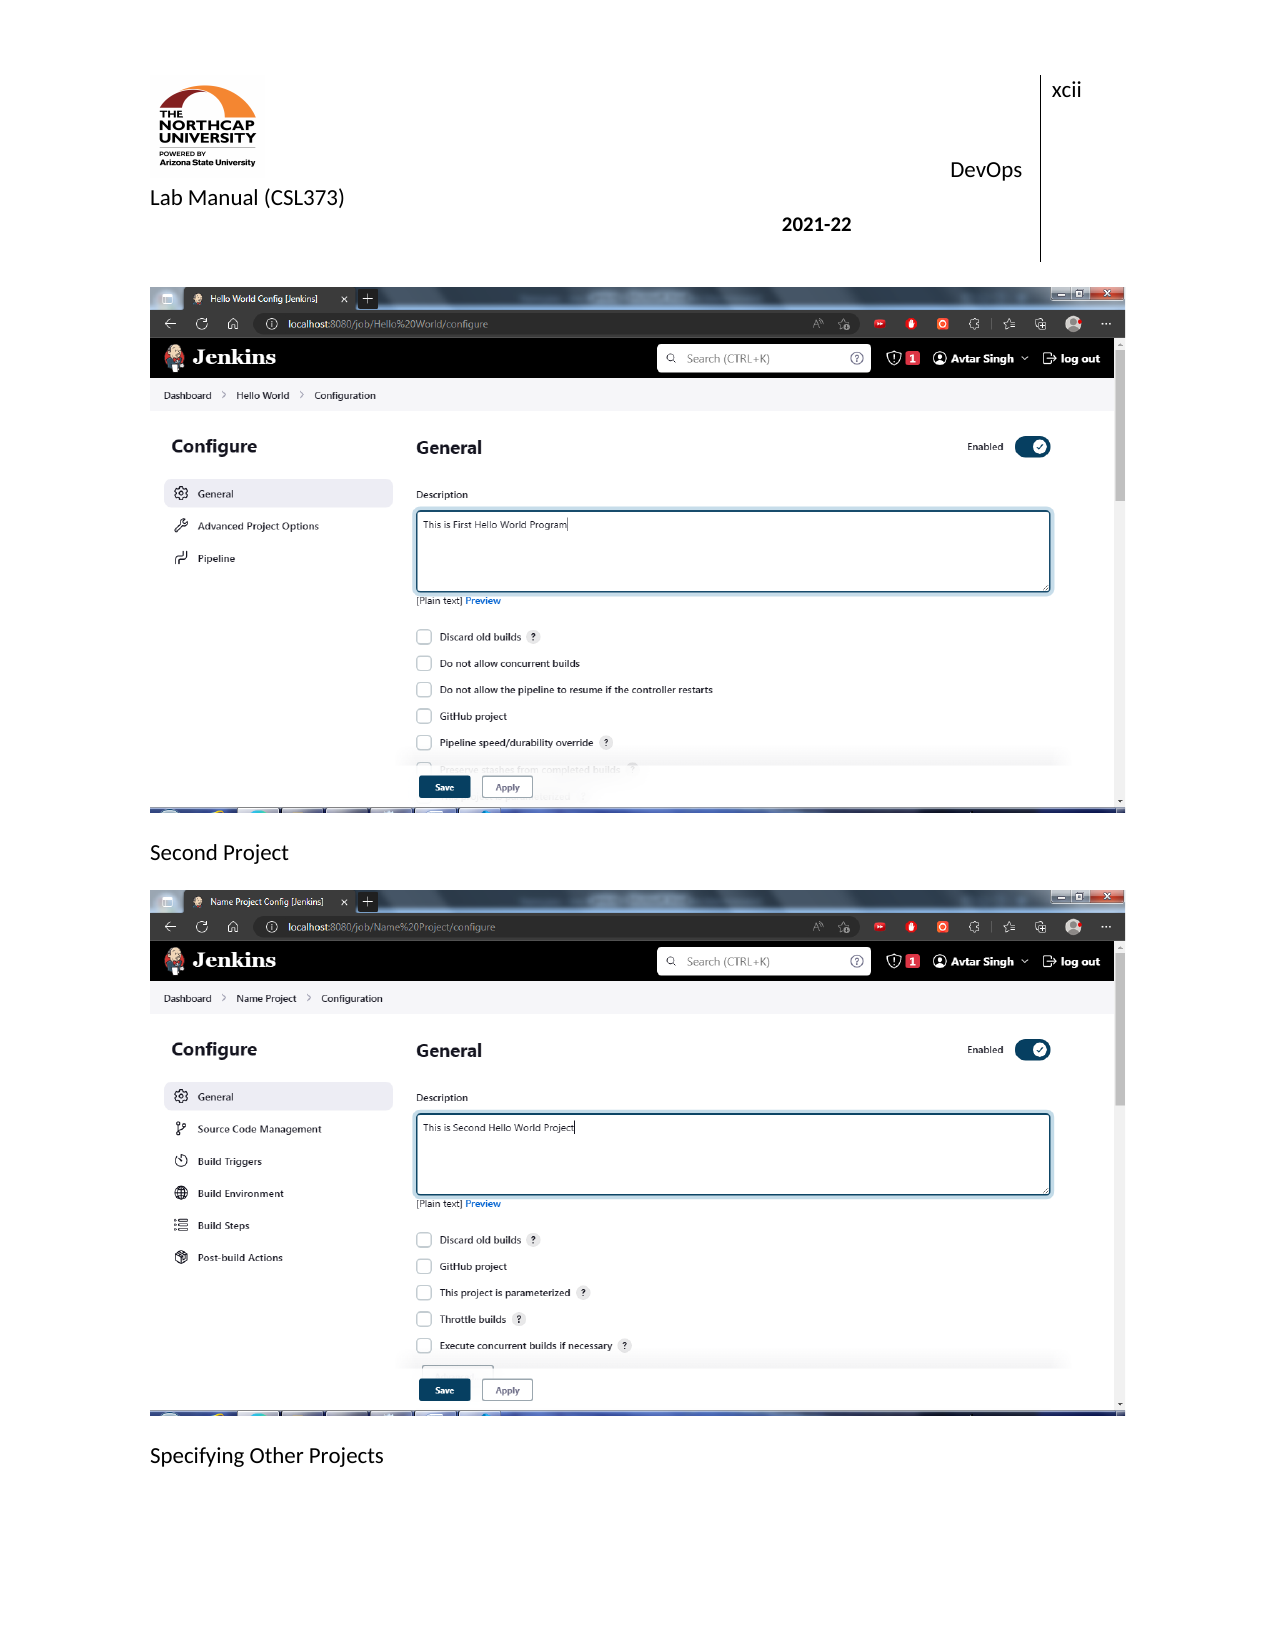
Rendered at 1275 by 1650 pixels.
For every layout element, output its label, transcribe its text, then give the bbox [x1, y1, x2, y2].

picture [150, 890, 1125, 1416]
text Second Project [150, 838, 1125, 866]
picture [150, 75, 266, 178]
text Specifying Other Projects [150, 1441, 1125, 1469]
picture [150, 287, 1125, 813]
